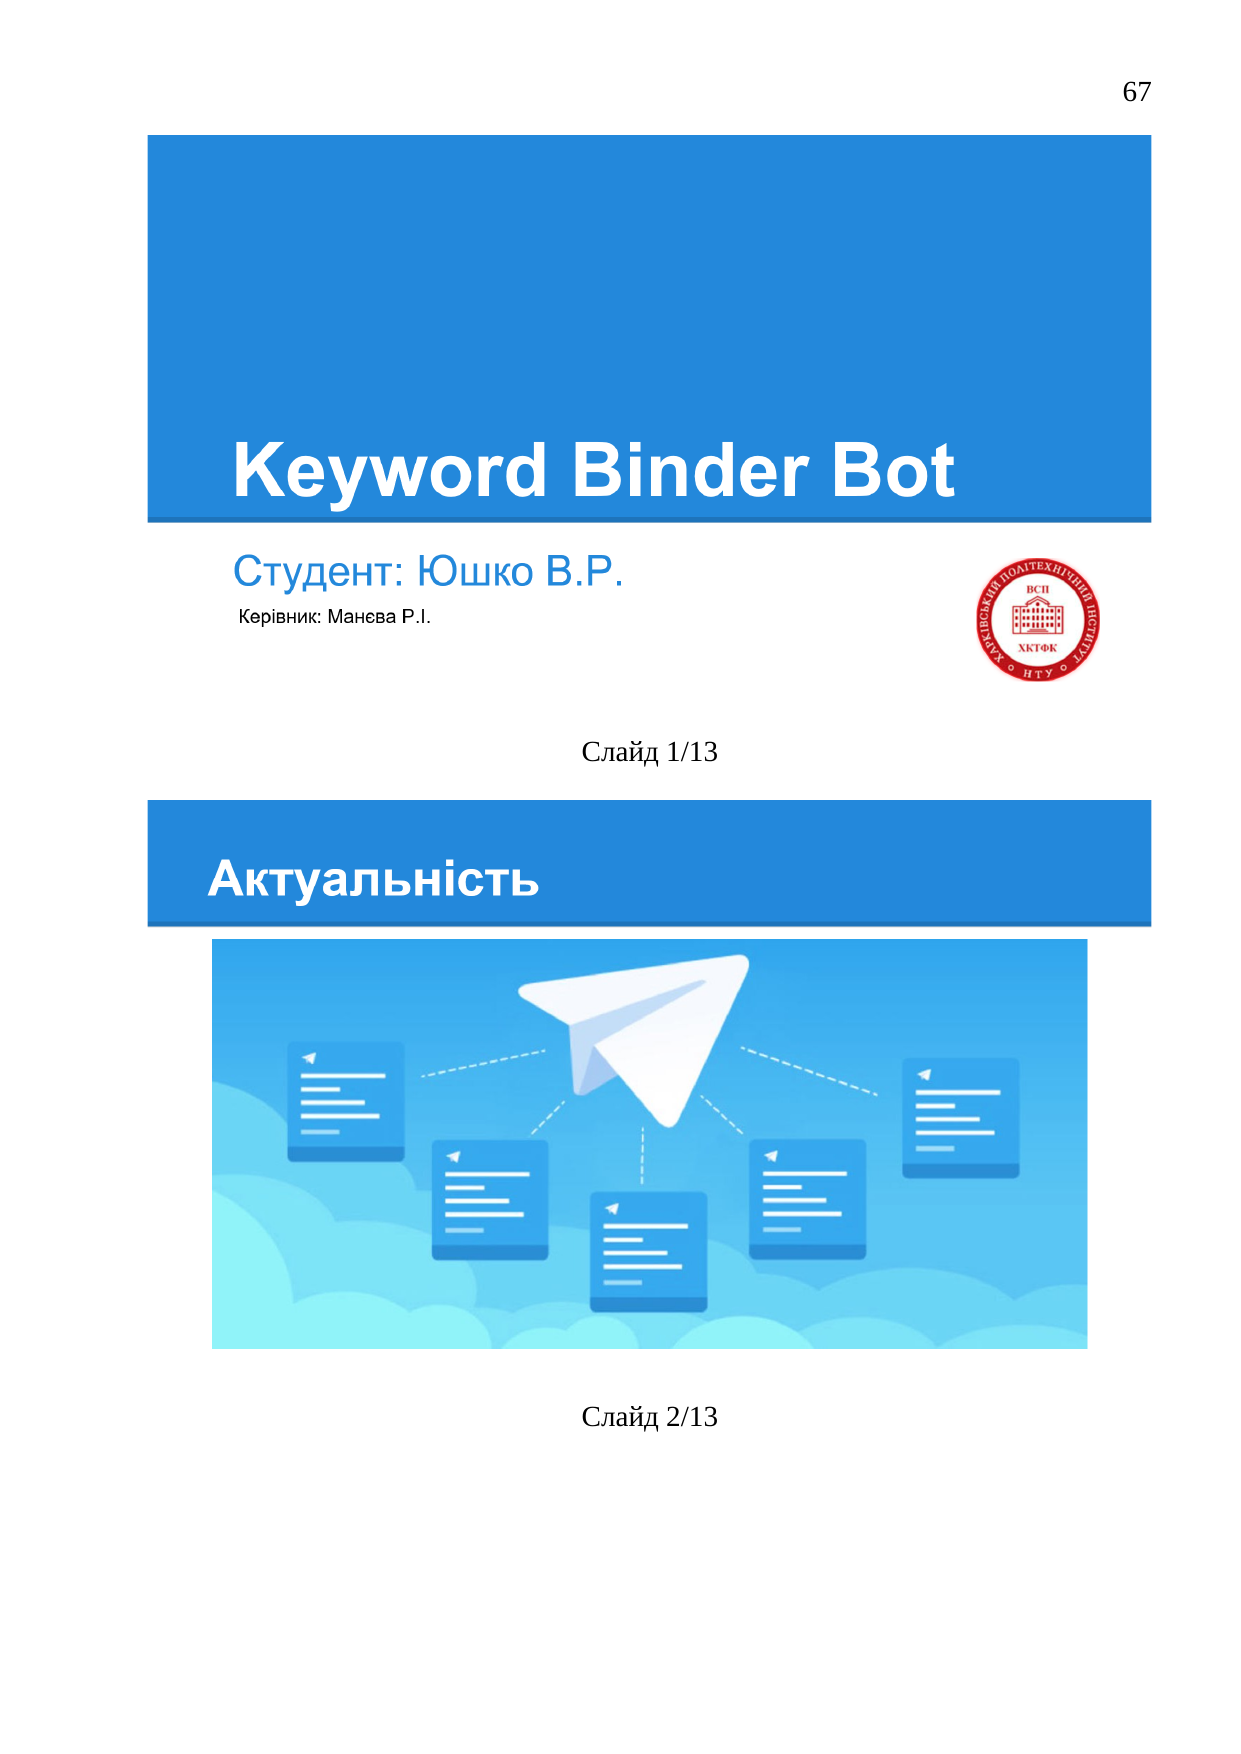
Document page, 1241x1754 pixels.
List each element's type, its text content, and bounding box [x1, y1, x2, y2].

text Слайд 2/13 [148, 1399, 1152, 1432]
picture [147, 800, 1152, 1366]
text Слайд 1/13 [148, 734, 1152, 767]
picture [147, 135, 1152, 701]
